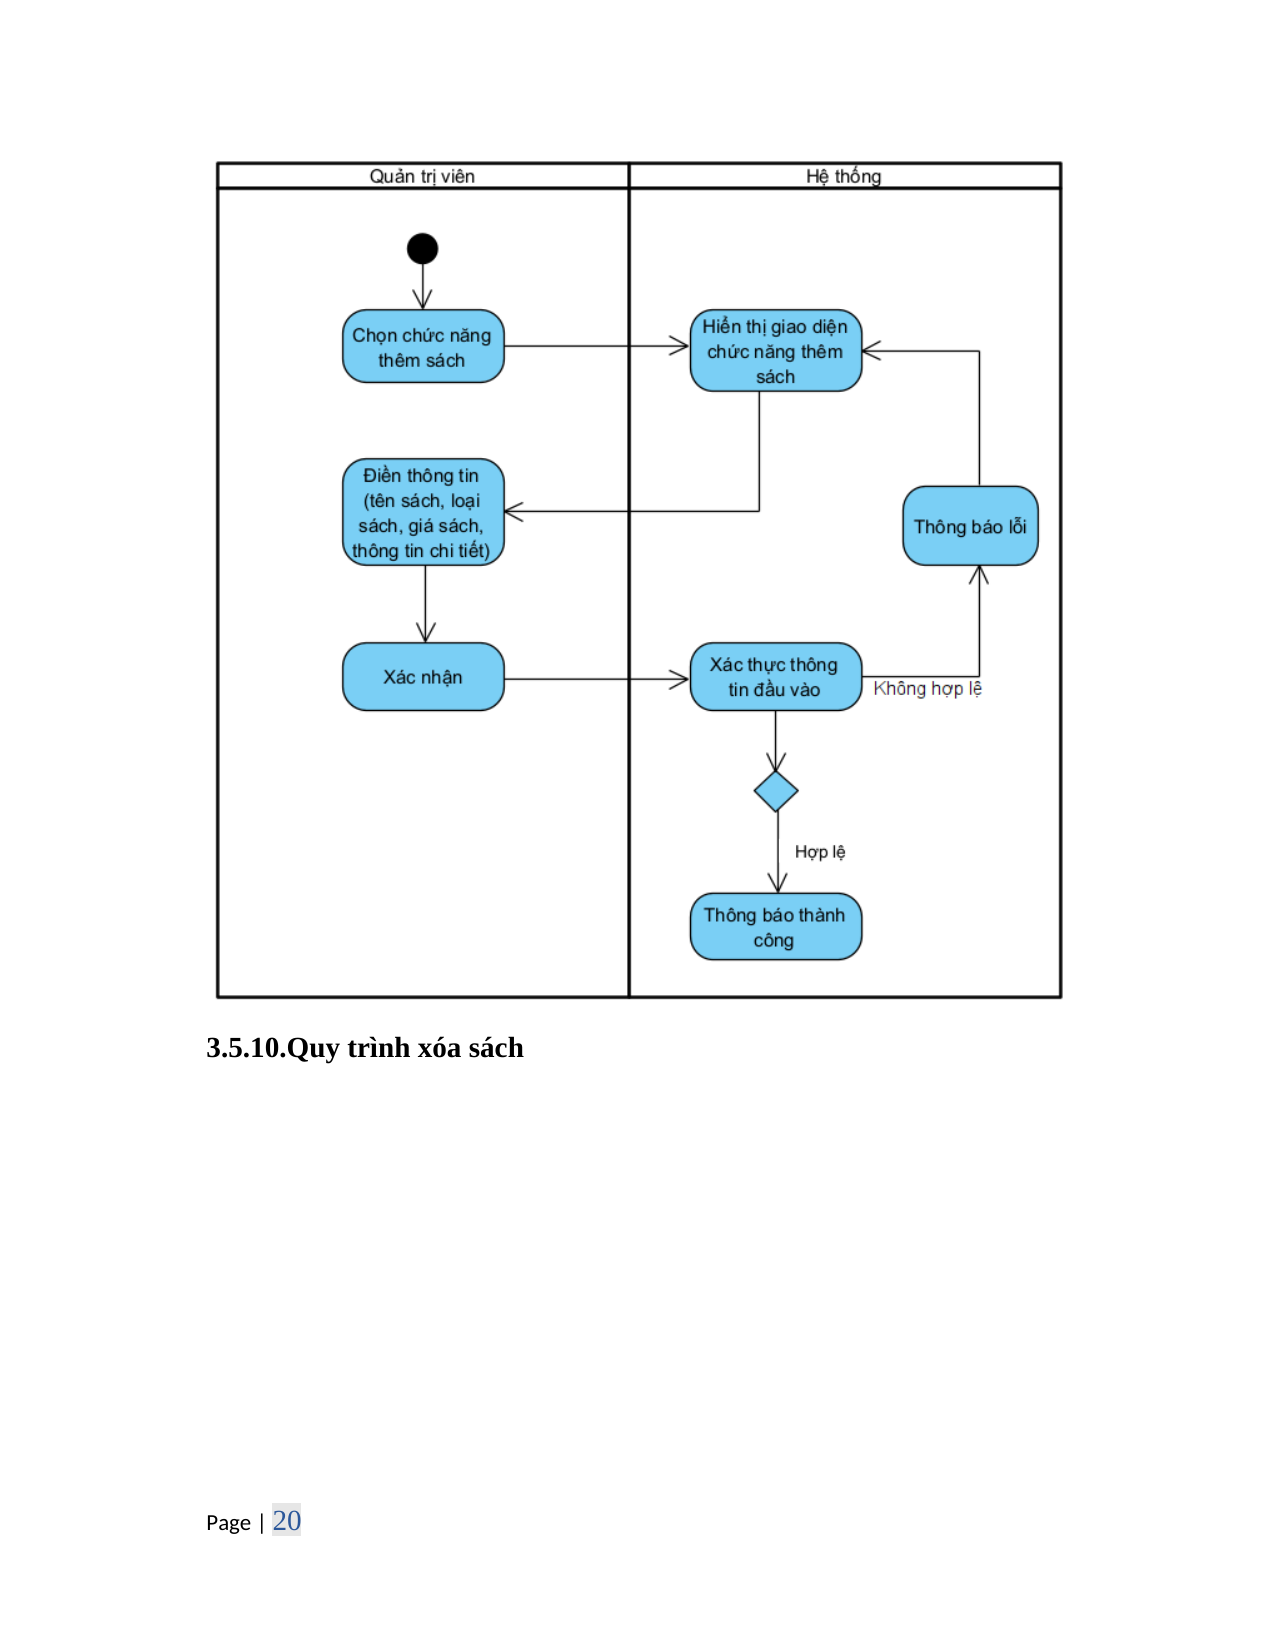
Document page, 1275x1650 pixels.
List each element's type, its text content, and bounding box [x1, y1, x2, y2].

subtitle 3.5.10.Quy trình xóa sách [206, 1037, 1187, 1062]
picture [206, 150, 1084, 1008]
